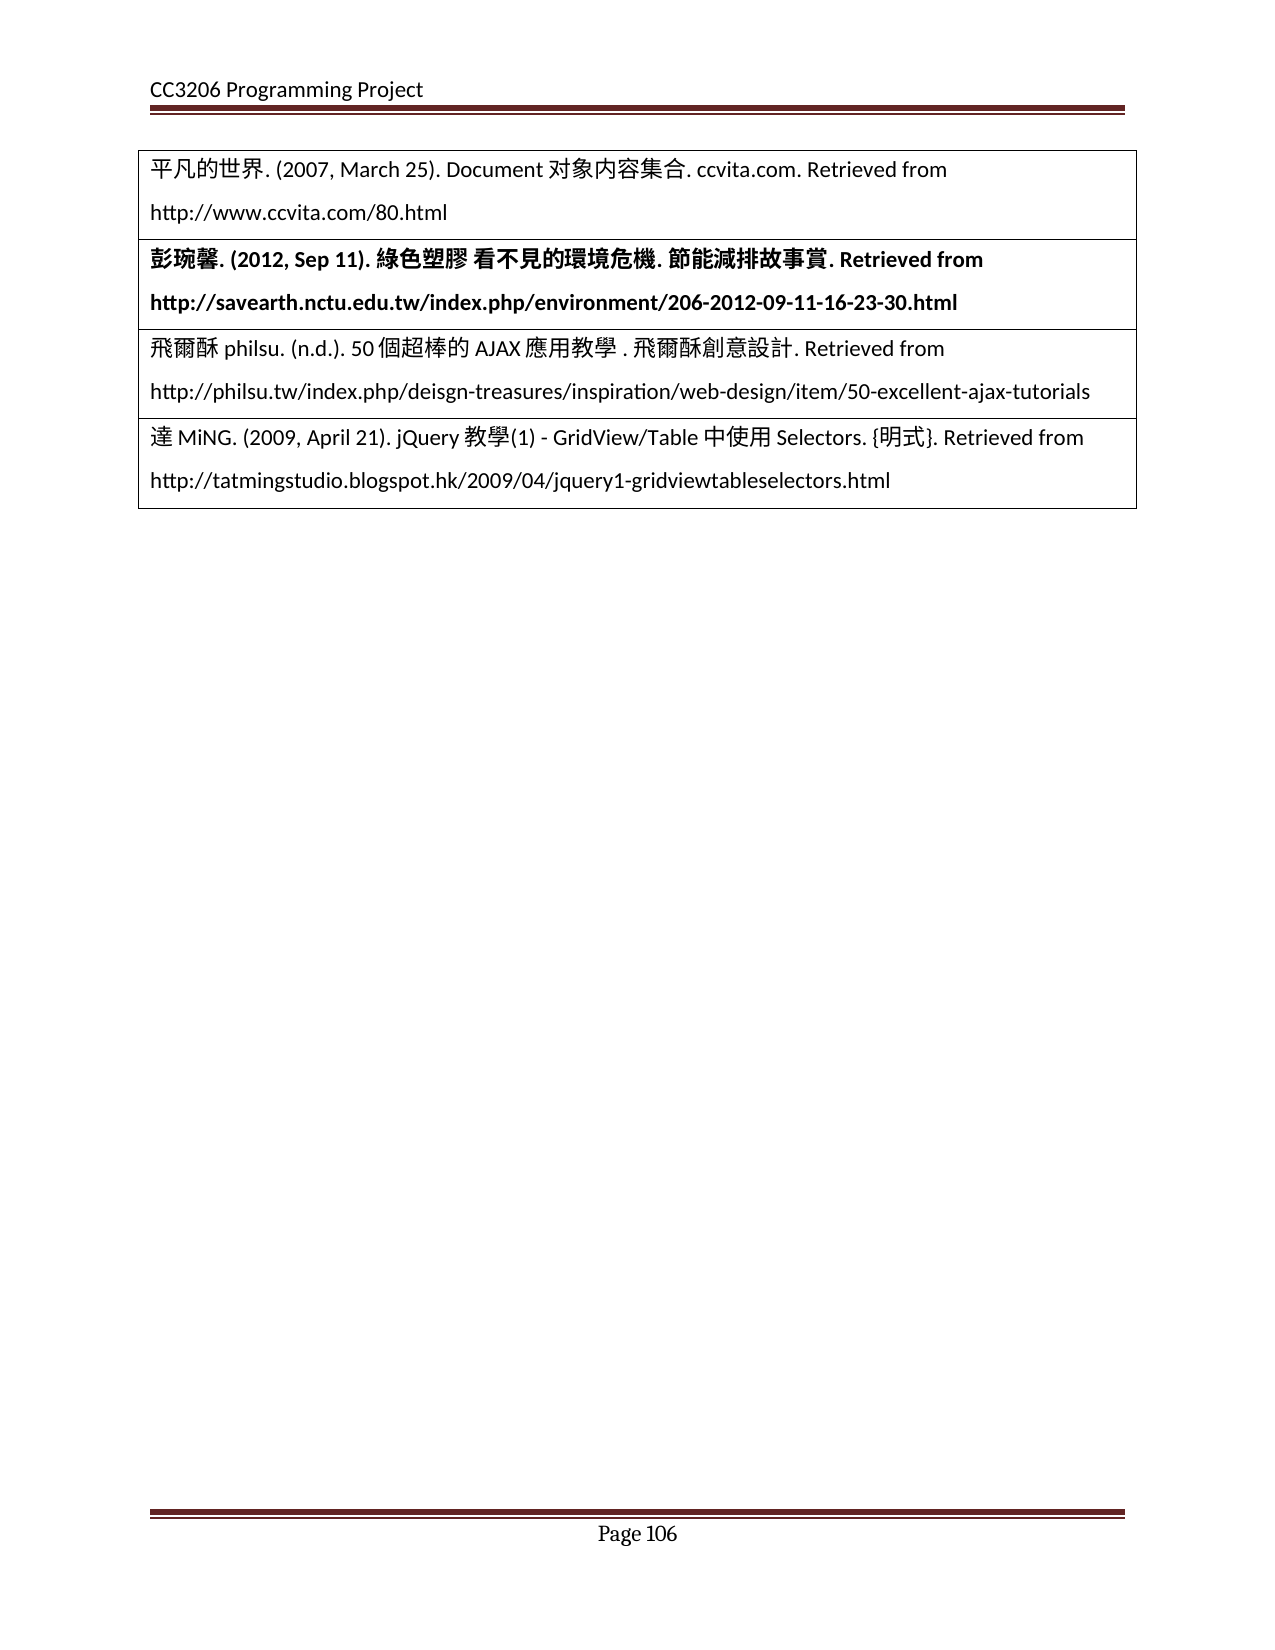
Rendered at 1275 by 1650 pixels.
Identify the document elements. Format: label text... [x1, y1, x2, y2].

table_cell 平凡的世界. (2007, March 25). Document对象内容集合. ccvita.com. Retrieved from http://www.ccvita.com/80.html [139, 151, 1136, 239]
table_cell 飛爾酥 philsu. (n.d.). 50個超棒的AJAX應用教學 . 飛爾酥創意設計. Retrieved from http://philsu.tw/index.php/deisgn-treasures/inspiration/web-design/item/50-excellent-ajax-tutorials [139, 330, 1136, 418]
table_cell 彭琬馨. (2012, Sep 11). 綠色塑膠 看不見的環境危機. 節能減排故事賞. Retrieved from http://savearth.nctu.edu.tw/index.php/environment/206-2012-09-11-16-23-30.html [139, 240, 1136, 329]
table_cell 達MiNG. (2009, April 21). jQuery教學(1) - GridView/Table中使用Selectors. {明式}. Retrieved from http://tatmingstudio.blogspot.hk/2009/04/jquery1-gridviewtableselectors.html [139, 419, 1136, 507]
